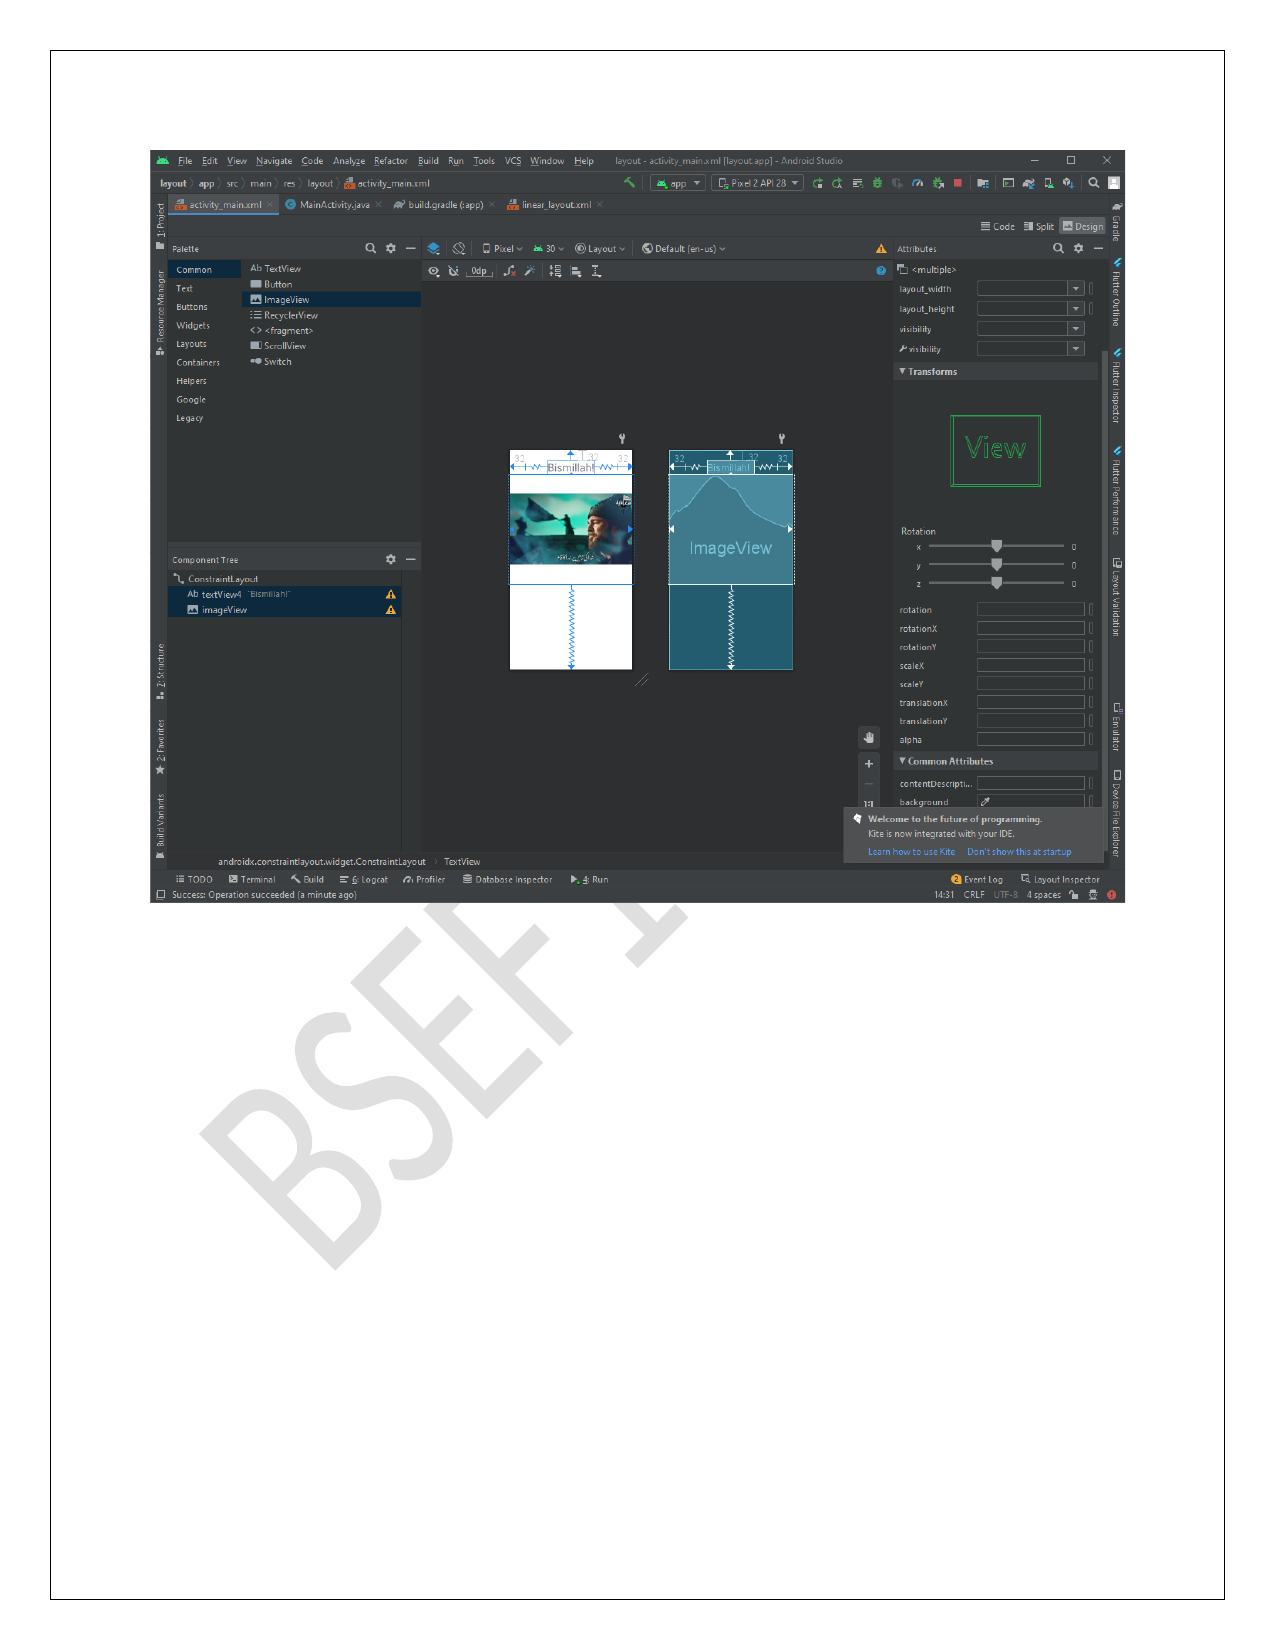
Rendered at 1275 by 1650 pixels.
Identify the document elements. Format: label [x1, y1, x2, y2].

picture [150, 150, 1125, 903]
